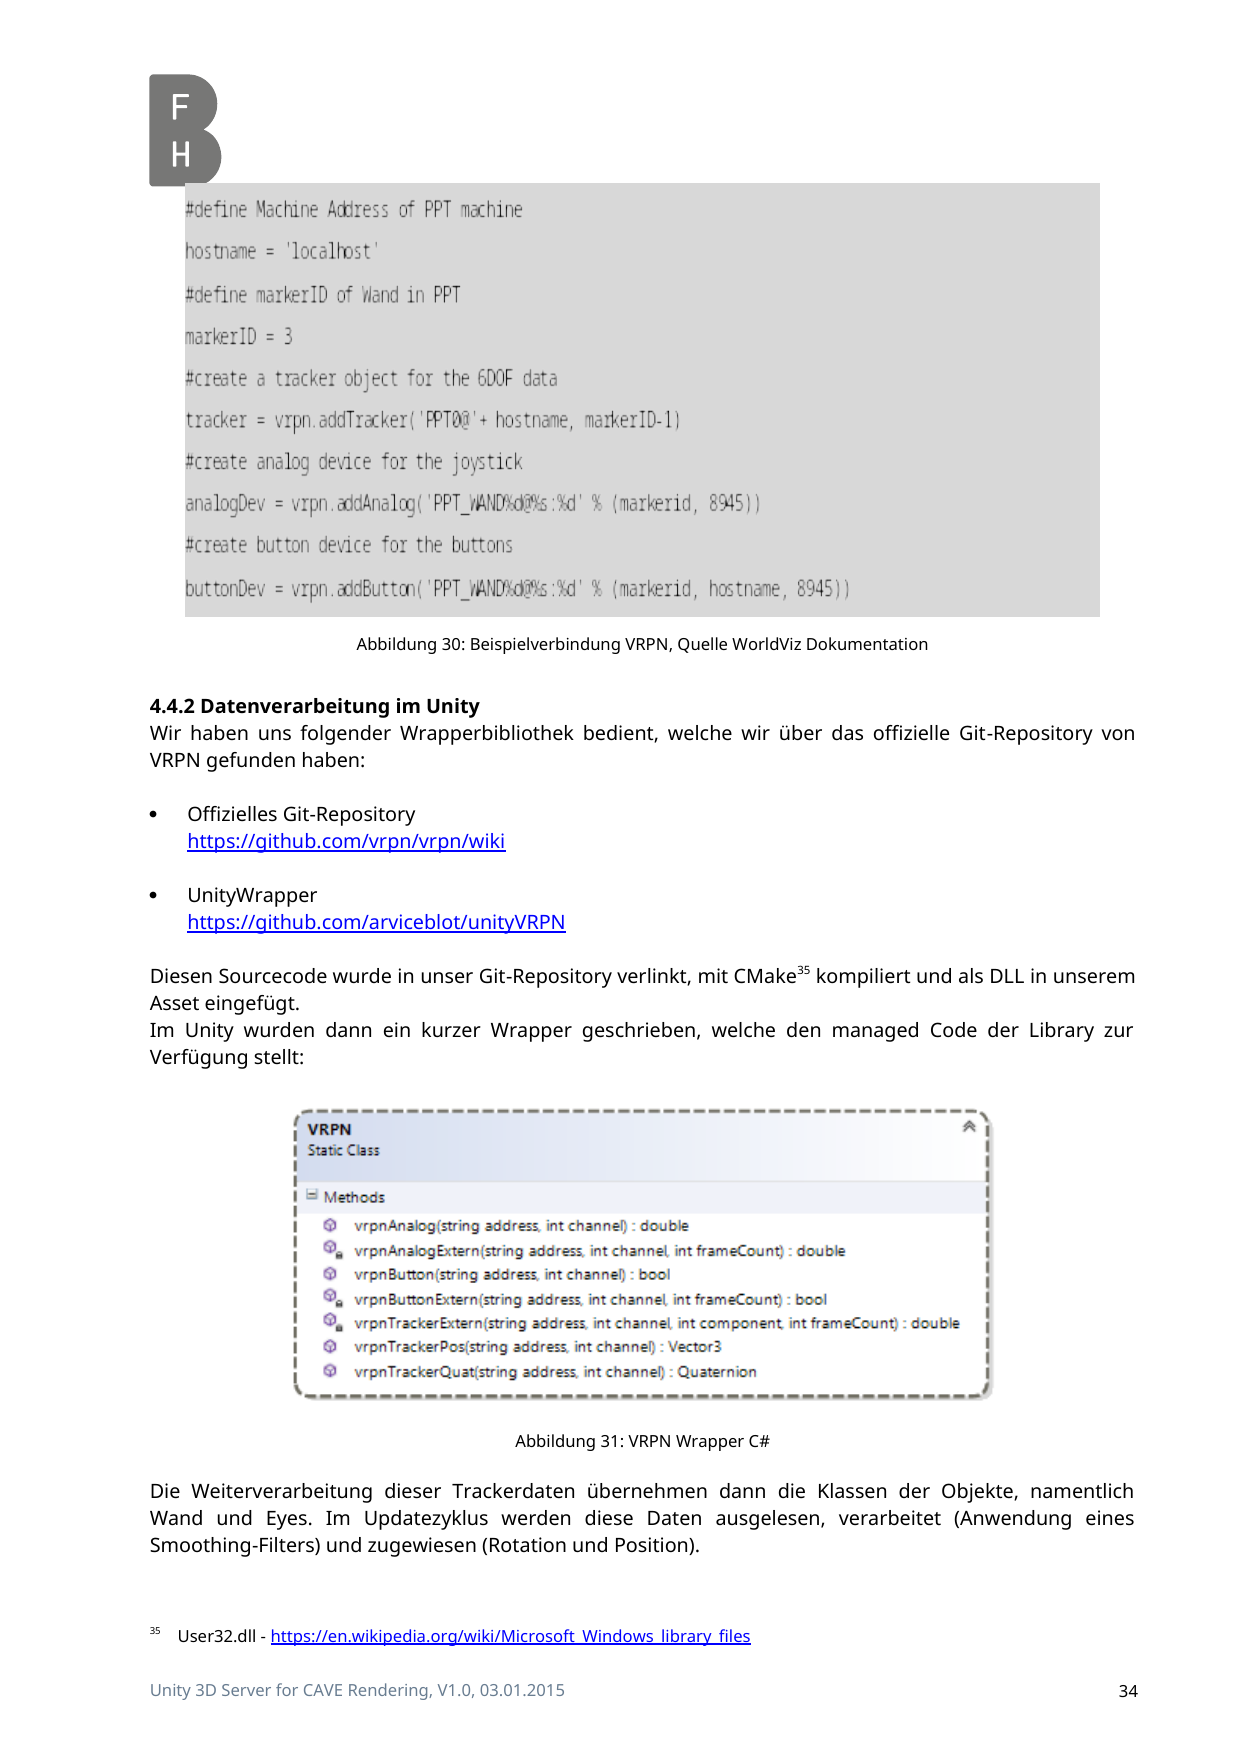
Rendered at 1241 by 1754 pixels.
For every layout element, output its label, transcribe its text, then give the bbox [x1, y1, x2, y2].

text Abbildung 31: VRPN Wrapper C# [149, 1427, 1136, 1452]
picture [283, 1097, 1002, 1415]
list Offizielles Git-Repository [149, 800, 1136, 827]
text Abbildung 30: Beispielverbindung VRPN, Quelle WorldViz Dokumentation [149, 629, 1136, 655]
text Diesen Sourcecode wurde in unser Git-Repository verlinkt, mit CMake kompiliert und als DLL in unserem Asset eingefügt. [149, 962, 1136, 1016]
text Im Unity wurden dann ein kurzer Wrapper geschrieben, welche den managed Code der Library zur Verfügung stellt: [149, 1016, 1136, 1070]
list UnityWrapper [149, 881, 1136, 908]
text Die Weiterverarbeitung dieser Trackerdaten übernehmen dann die Klassen der Objekte, namentlich Wand und Eyes. Im Updatezyklus werden diese Daten ausgelesen, verarbeitet (Anwendung eines Smoothing-Filters) und zugewiesen (Rotation und Position). [149, 1477, 1136, 1558]
subtitle Datenverarbeitung im Unity [149, 692, 1136, 719]
text Wir haben uns folgender Wrapperbibliothek bedient, welche wir über das offizielle Git-Repository von VRPN gefunden haben: [149, 719, 1136, 773]
list https://github.com/arviceblot/unityVRPN [187, 908, 1136, 935]
list https://github.com/vrpn/vrpn/wiki [187, 827, 1136, 854]
